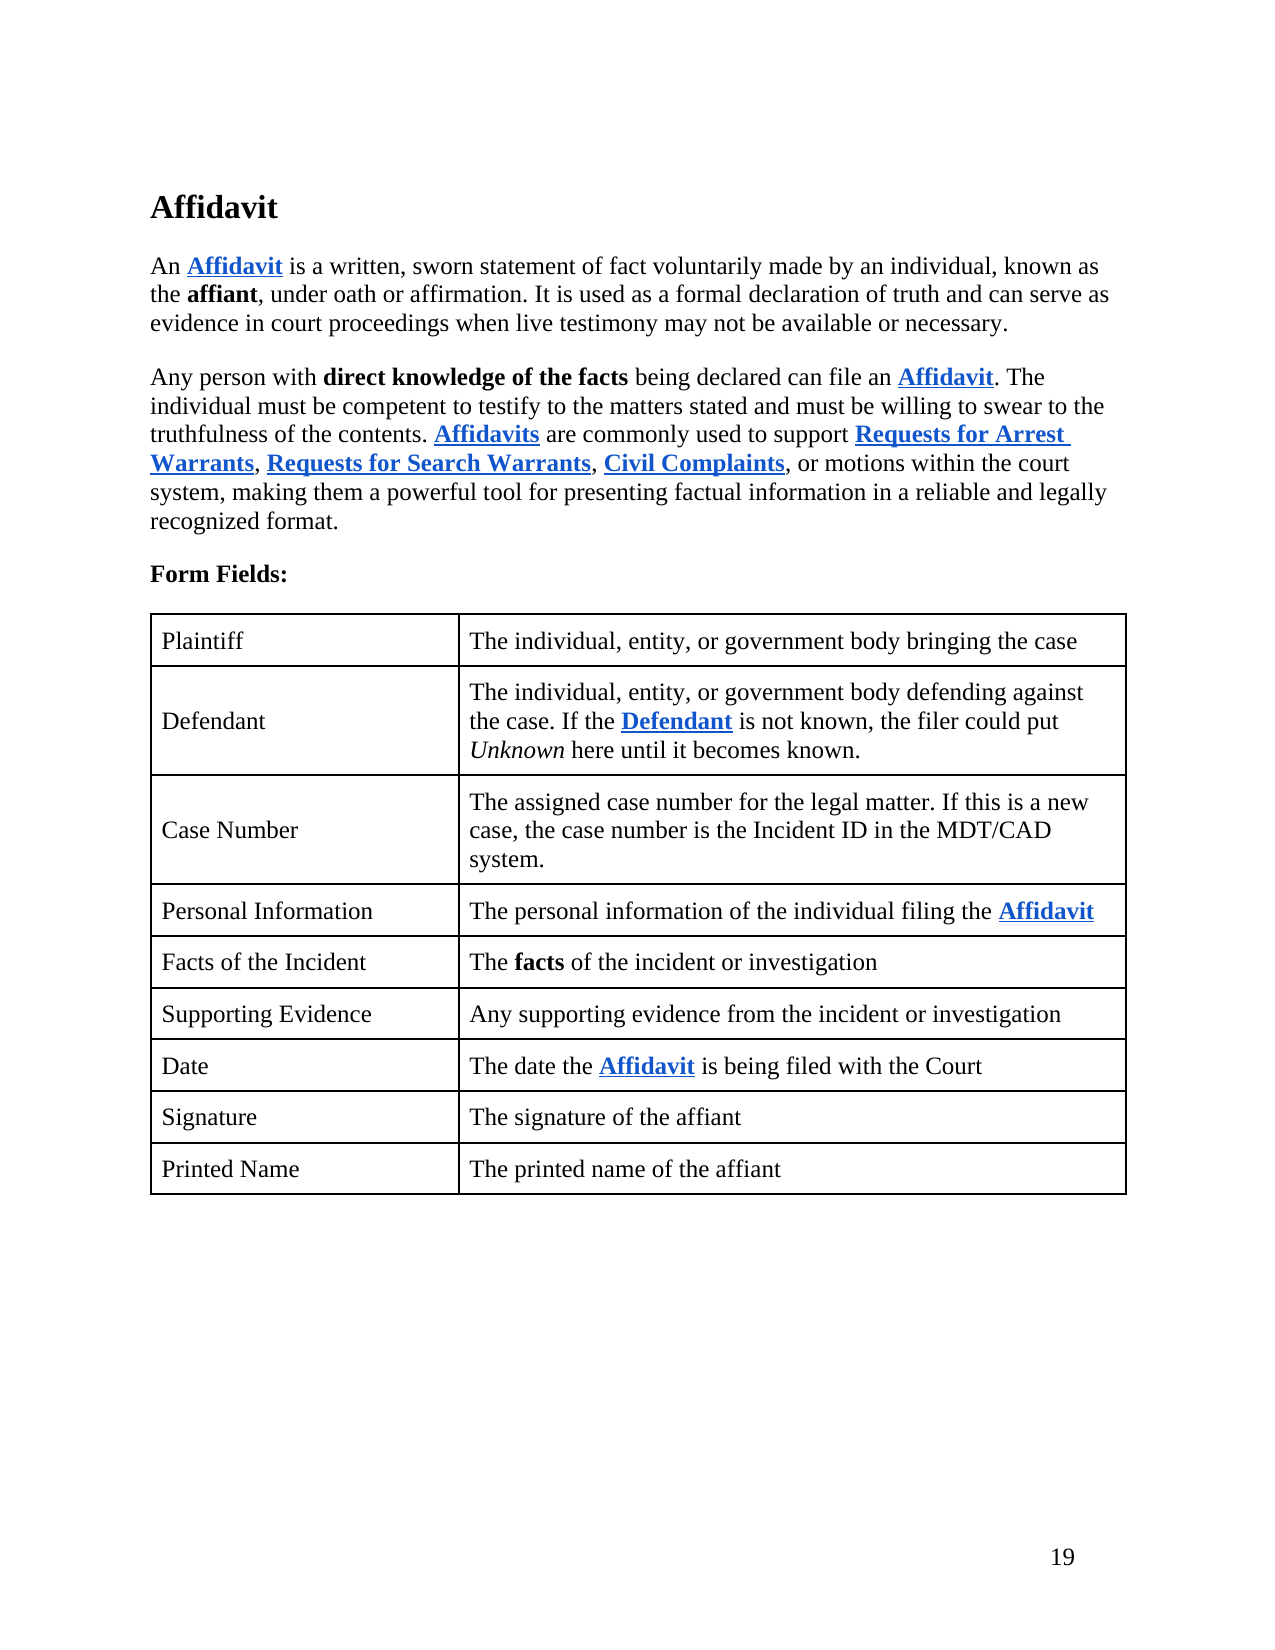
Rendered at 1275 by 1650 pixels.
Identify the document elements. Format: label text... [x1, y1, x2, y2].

table_cell The date the Affidavit is being filed with the Court [460, 1040, 1125, 1090]
table_cell Case Number [152, 776, 458, 883]
table_cell The printed name of the affiant [460, 1144, 1125, 1193]
table_cell The assigned case number for the legal matter. If this is a new case, the case number is the Incident ID in the MDT/CAD system. [460, 776, 1125, 883]
table_header Plaintiff [152, 615, 458, 665]
table_cell Any supporting evidence from the incident or investigation [460, 989, 1125, 1038]
table_cell The individual, entity, or government body defending against the case. If the Defendant is not known, the filer could put Unknown here until it becomes known. [460, 667, 1125, 774]
table_cell Facts of the Incident [152, 937, 458, 987]
table_cell The personal information of the individual filing the Affidavit [460, 885, 1125, 935]
table_cell The signature of the affiant [460, 1092, 1125, 1142]
text Any person with direct knowledge of the facts being declared can file an Affidavit. The individual must be competent to testify to the matters stated and must be willing to swear to the truthfulness of the contents. Affidavits are commonly used to support Requests for Arrest Warrants, Requests for Search Warrants, Civil Complaints, or motions within the court system, making them a powerful tool for presenting factual information in a reliable and legally recognized format. [150, 362, 1125, 534]
table_header The individual, entity, or government body bringing the case [460, 615, 1125, 665]
table_cell Personal Information [152, 885, 458, 935]
table_cell The facts of the incident or investigation [460, 937, 1125, 987]
table_cell Defendant [152, 667, 458, 774]
subtitle Affidavit [150, 187, 1125, 226]
table_cell Supporting Evidence [152, 989, 458, 1038]
table_cell Printed Name [152, 1144, 458, 1193]
text An Affidavit is a written, sworn statement of fact voluntarily made by an individual, known as the affiant, under oath or affirmation. It is used as a formal declaration of truth and can serve as evidence in court proceedings when live testimony may not be available or necessary. [150, 251, 1125, 337]
text Form Fields: [150, 559, 1125, 588]
table_cell Signature [152, 1092, 458, 1142]
table_cell Date [152, 1040, 458, 1090]
